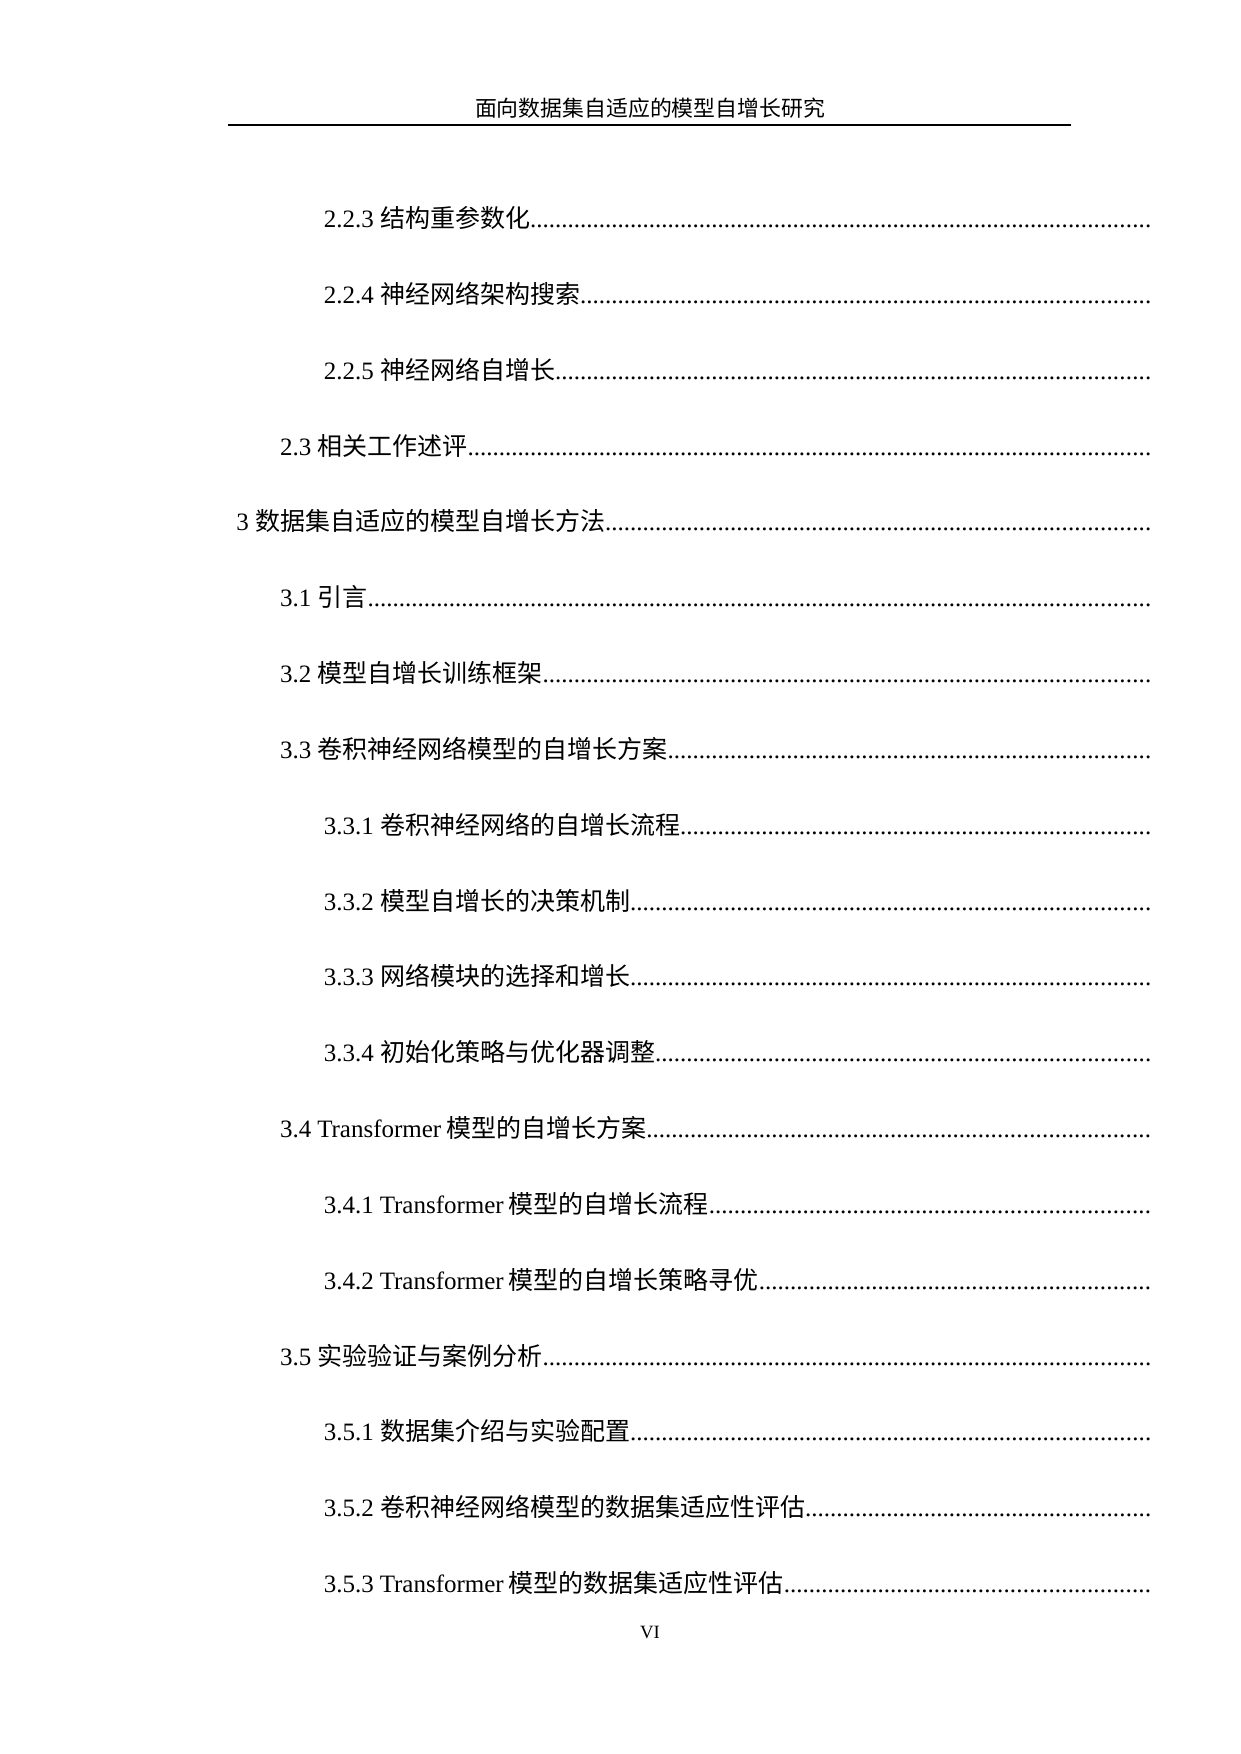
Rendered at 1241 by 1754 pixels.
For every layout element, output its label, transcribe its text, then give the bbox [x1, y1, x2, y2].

text 3.4 Transformer模型的自增长方案 38 [280, 1094, 1063, 1159]
text 3.3 卷积神经网络模型的自增长方案 23 [280, 715, 1063, 780]
text 3.3.3 网络模块的选择和增长 32 [324, 942, 1063, 1007]
text 2.2.4 神经网络架构搜索 16 [324, 260, 1063, 325]
text 3.4.1 Transformer模型的自增长流程 38 [324, 1170, 1063, 1235]
text 3.5.2 卷积神经网络模型的数据集适应性评估 44 [324, 1473, 1063, 1538]
text 3 数据集自适应的模型自增长方法 20 [236, 487, 1063, 552]
text 2.3 相关工作述评 19 [280, 412, 1063, 477]
text 3.2 模型自增长训练框架 21 [280, 639, 1063, 704]
text 3.4.2 Transformer模型的自增长策略寻优 40 [324, 1246, 1063, 1311]
text 3.3.4 初始化策略与优化器调整 35 [324, 1018, 1063, 1083]
text 3.3.2 模型自增长的决策机制 27 [324, 867, 1063, 932]
text 2.2.5 神经网络自增长 17 [324, 336, 1063, 401]
text 3.5.1 数据集介绍与实验配置 42 [324, 1397, 1063, 1462]
text 3.5 实验验证与案例分析 42 [280, 1322, 1063, 1387]
text 3.5.3 Transformer模型的数据集适应性评估 50 [324, 1549, 1063, 1614]
text 3.3.1 卷积神经网络的自增长流程 23 [324, 791, 1063, 856]
text 2.2.3 结构重参数化 14 [324, 184, 1063, 249]
text 3.1 引言 20 [280, 563, 1063, 628]
